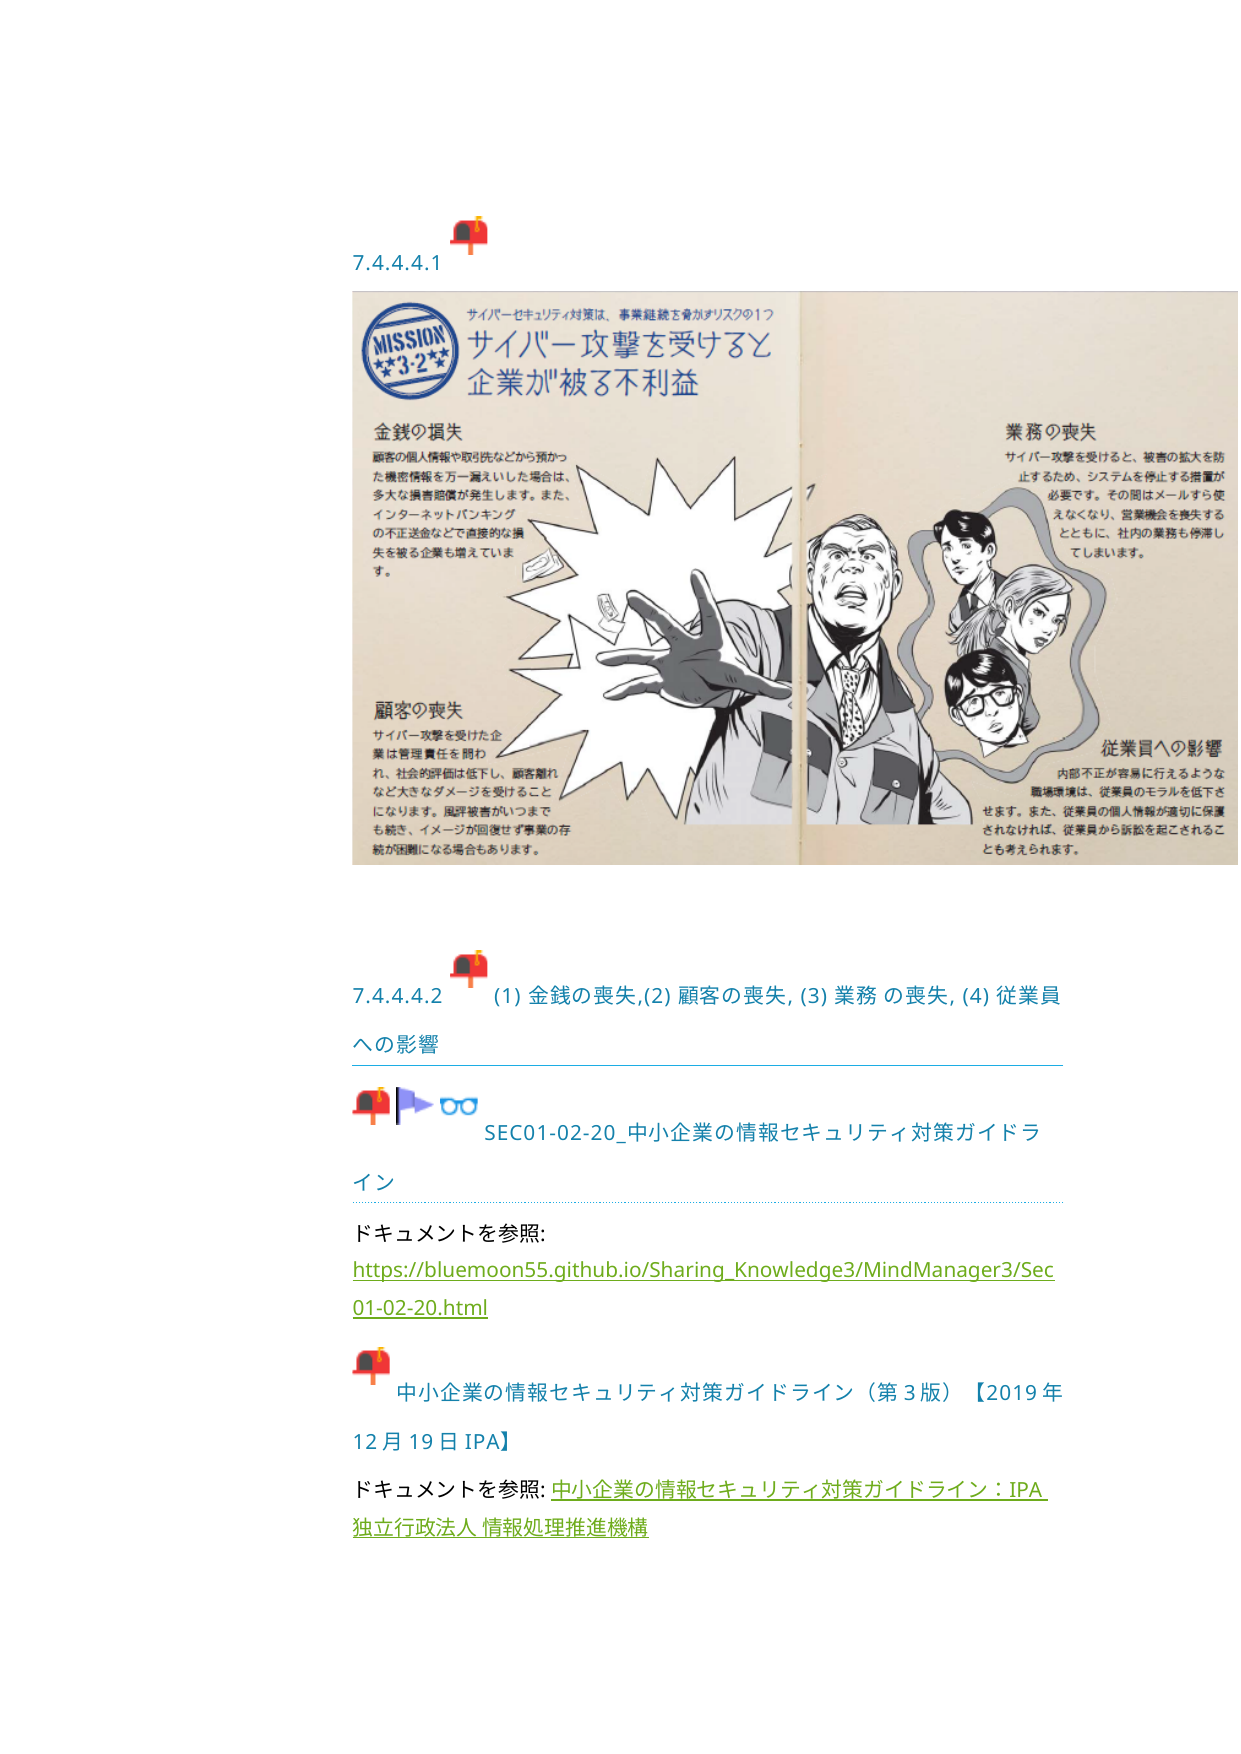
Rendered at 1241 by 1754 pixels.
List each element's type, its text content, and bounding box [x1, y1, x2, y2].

picture [352, 1347, 390, 1385]
picture [352, 1087, 390, 1125]
text ドキュメントを参照: 中小企業の情報セキュリティ対策ガイドライン：IPA 独立行政法人 情報処理推進機構 [352, 1470, 1063, 1545]
text 中小企業の情報セキュリティ対策ガイドライン（第3版）【2019年12月19日IPA】 [352, 1347, 1063, 1459]
picture [352, 291, 1238, 865]
text Sec01-02-20_中小企業の情報セキュリティ対策ガイドライン [352, 1087, 1063, 1203]
picture [440, 1087, 478, 1125]
picture [450, 216, 488, 255]
picture [450, 950, 488, 988]
picture [396, 1087, 434, 1125]
text ドキュメントを参照: https://bluemoon55.github.io/Sharing_Knowledge3/MindManager3/Sec01-02-20.html [352, 1214, 1063, 1326]
text (1) 金銭の喪失,(2) 顧客の喪失, (3) 業務 の喪失, (4) 従業員 への影響 [352, 950, 1063, 1065]
